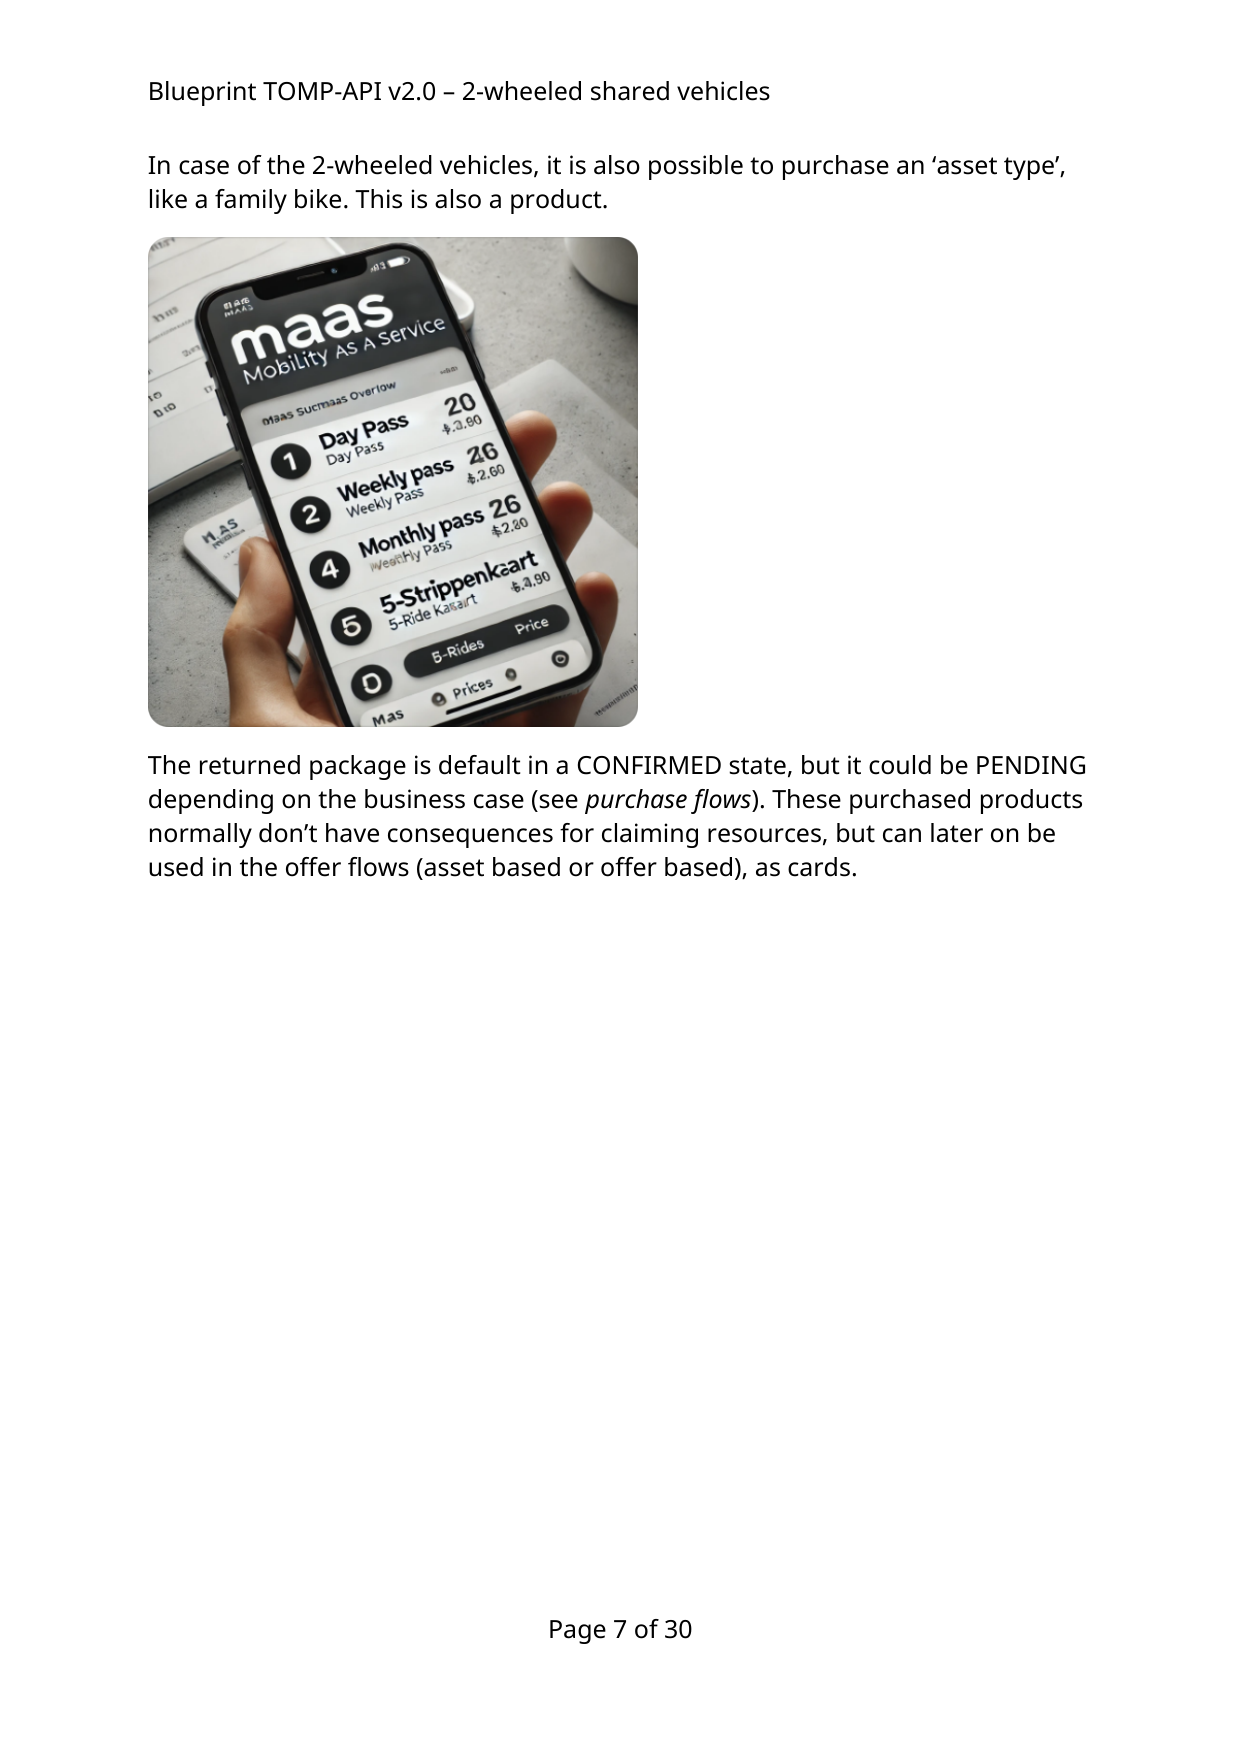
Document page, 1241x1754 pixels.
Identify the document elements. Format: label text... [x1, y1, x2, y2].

text The returned package is default in a CONFIRMED state, but it could be PENDING depending on the business case (see purchase flows). These purchased products normally don’t have consequences for claiming resources, but can later on be used in the offer flows (asset based or offer based), as cards. [148, 747, 1093, 884]
picture [147, 236, 639, 727]
text In case of the 2-wheeled vehicles, it is also possible to purchase an ‘asset type’, like a family bike. This is also a product. [148, 148, 1093, 216]
